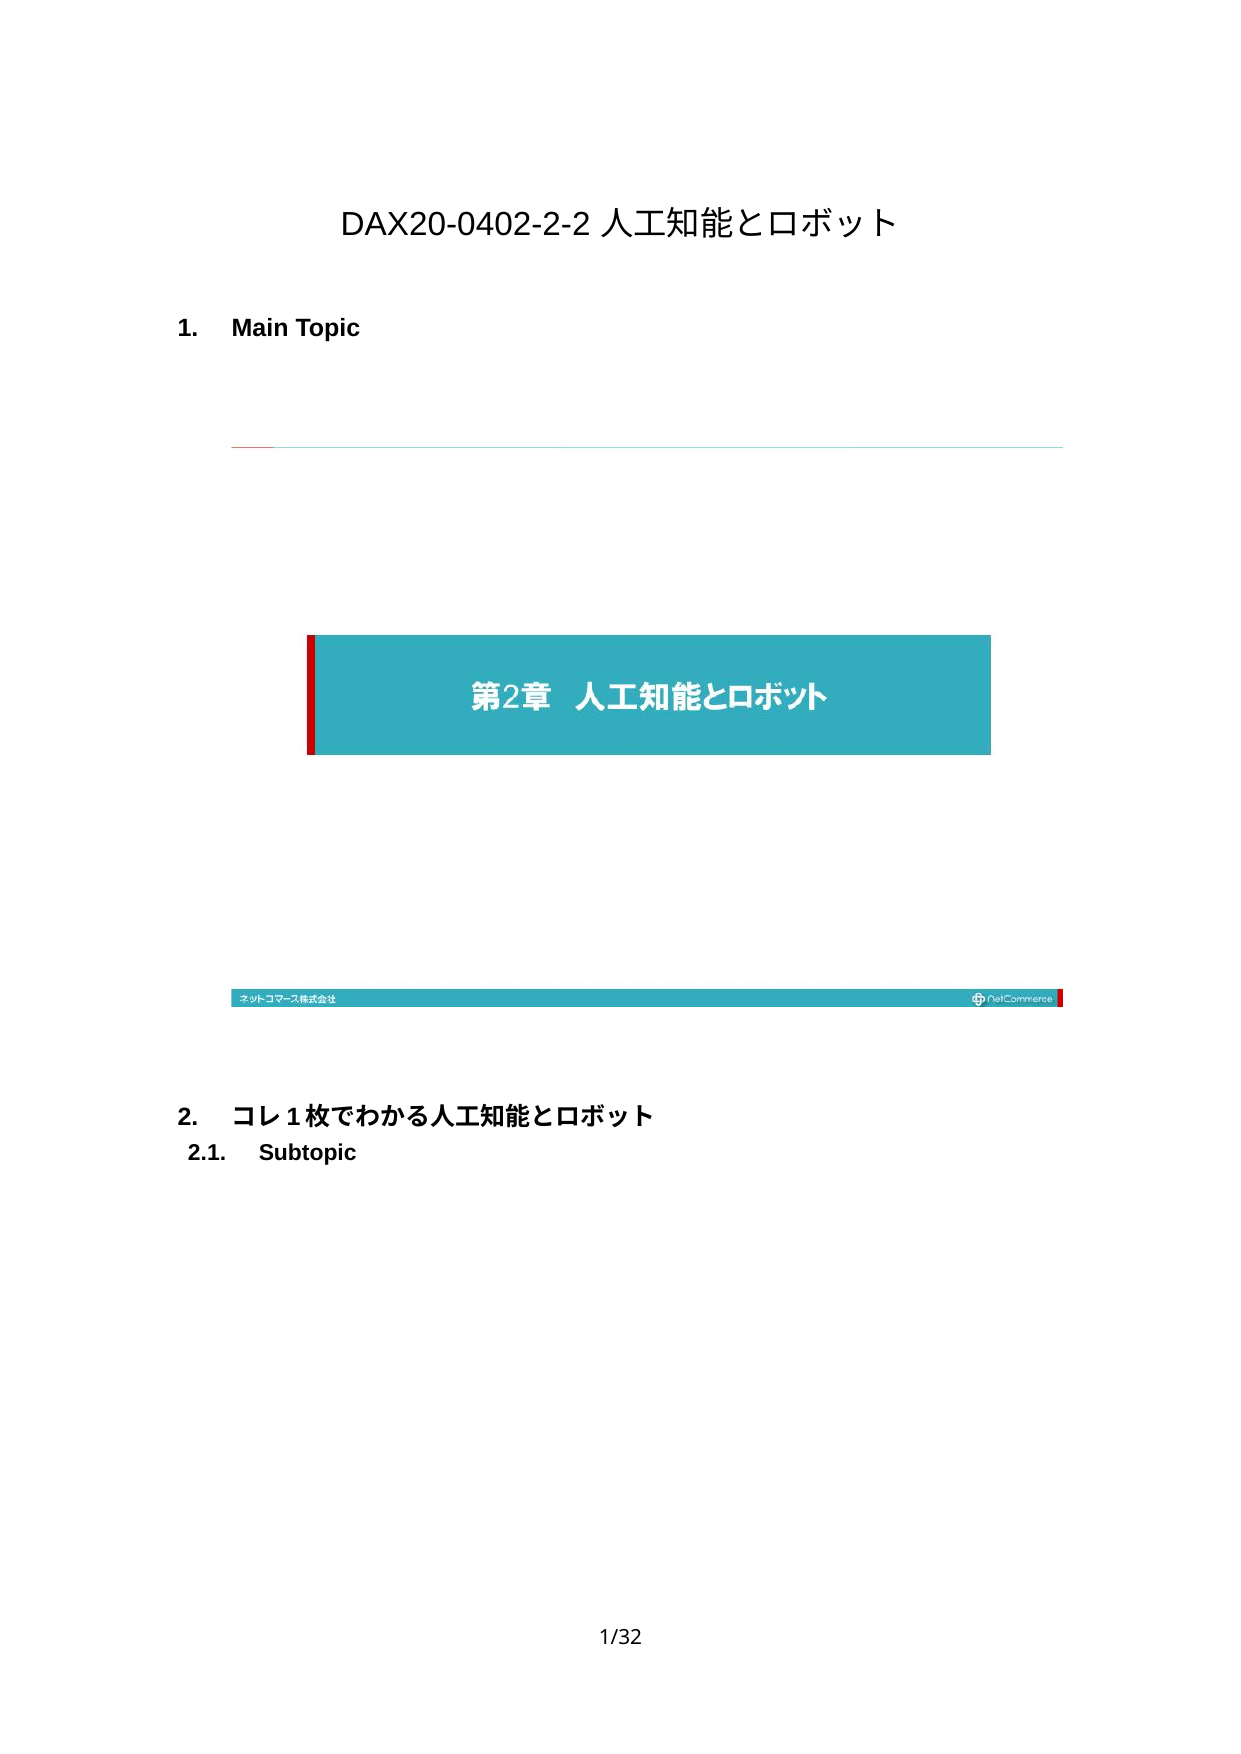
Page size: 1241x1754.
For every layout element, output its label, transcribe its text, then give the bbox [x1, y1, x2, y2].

subtitle Subtopic [188, 1133, 1053, 1171]
title DAX20-0402-2-2 人工知能とロボット [177, 183, 1063, 258]
picture [231, 383, 1063, 1007]
subtitle コレ1枚でわかる人工知能とロボット [177, 1096, 1063, 1133]
subtitle Main Topic [177, 308, 1063, 346]
